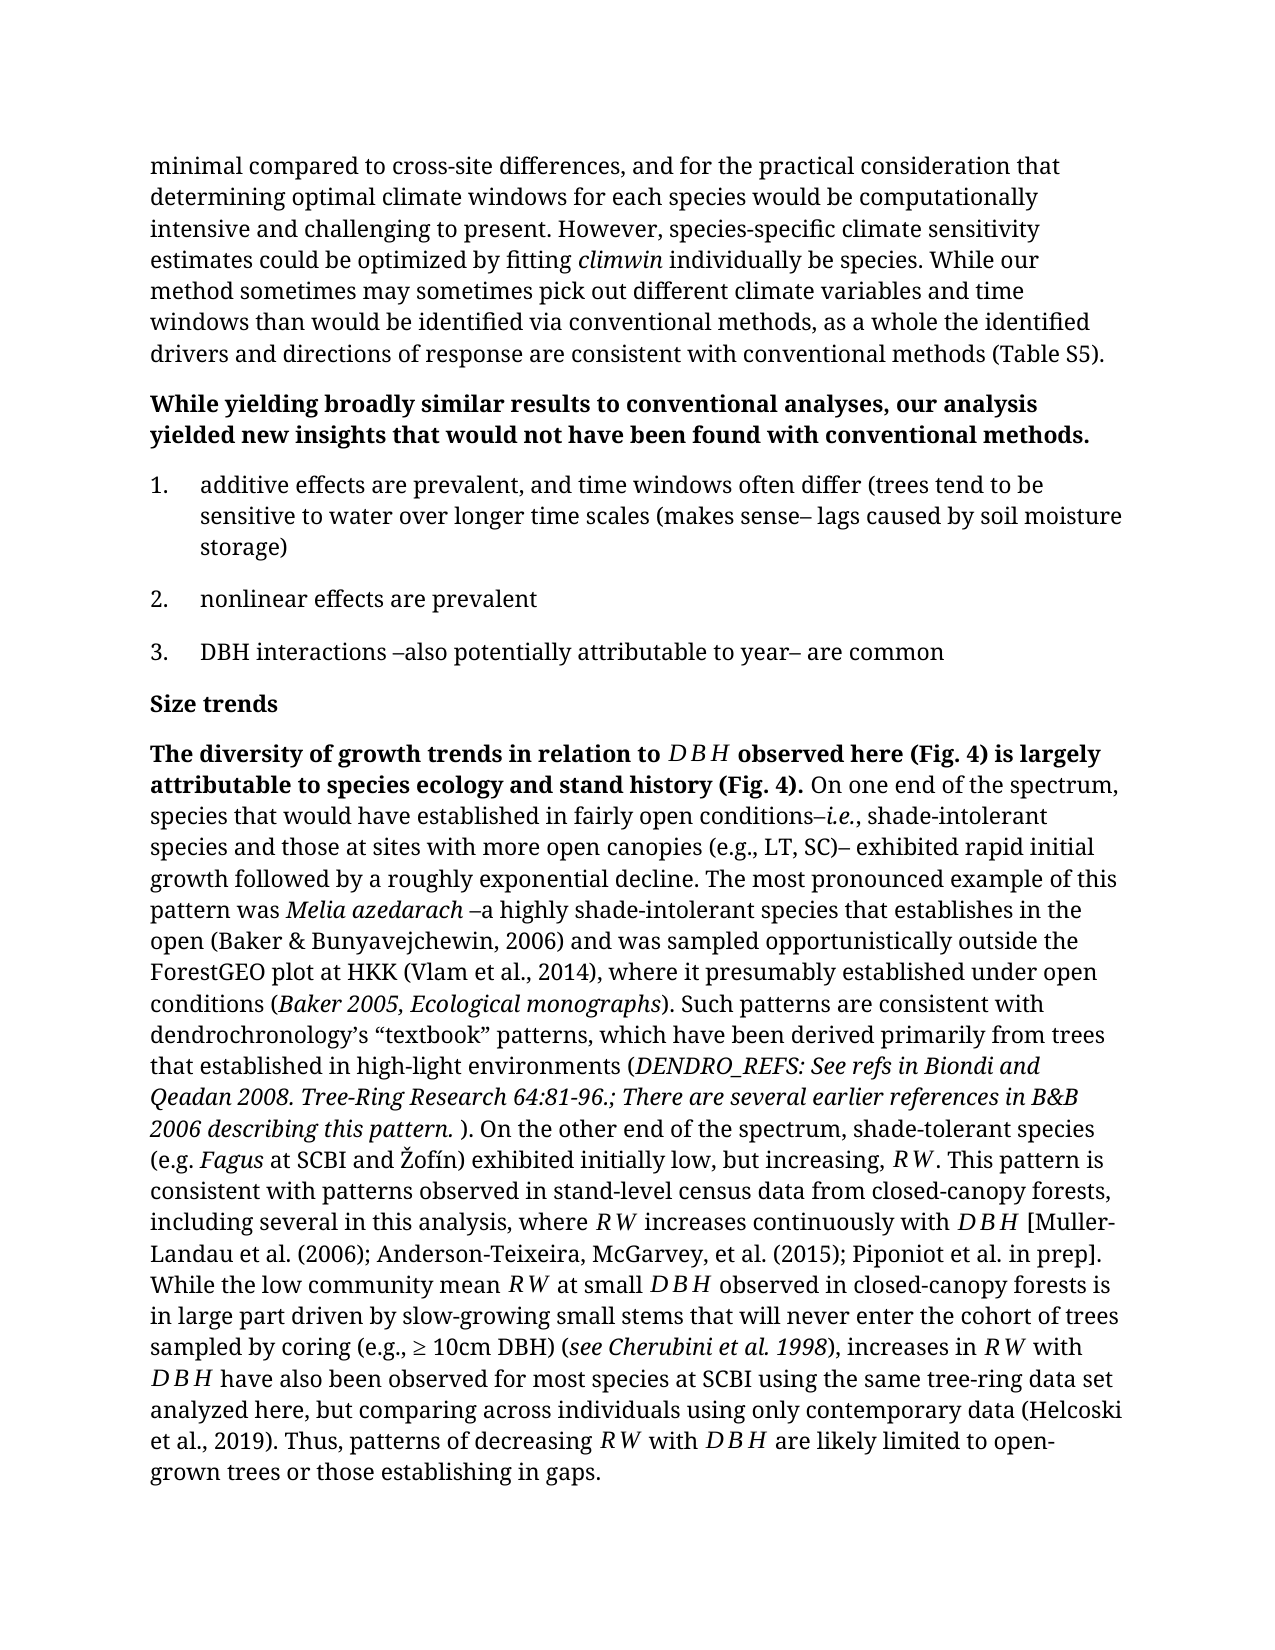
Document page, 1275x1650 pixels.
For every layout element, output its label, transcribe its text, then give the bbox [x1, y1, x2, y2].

text While yielding broadly similar results to conventional analyses, our analysis yielded new insights that would not have been found with conventional methods. [150, 387, 1125, 450]
subtitle Size trends [150, 687, 1125, 719]
list nonlinear effects are prevalent [150, 583, 1125, 614]
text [150, 150, 1125, 369]
list DBH interactions –also potentially attributable to year– are common [150, 635, 1125, 667]
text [150, 737, 1125, 1487]
list additive effects are prevalent, and time windows often differ (trees tend to be sensitive to water over longer time scales (makes sense– lags caused by soil moisture storage) [150, 469, 1125, 562]
